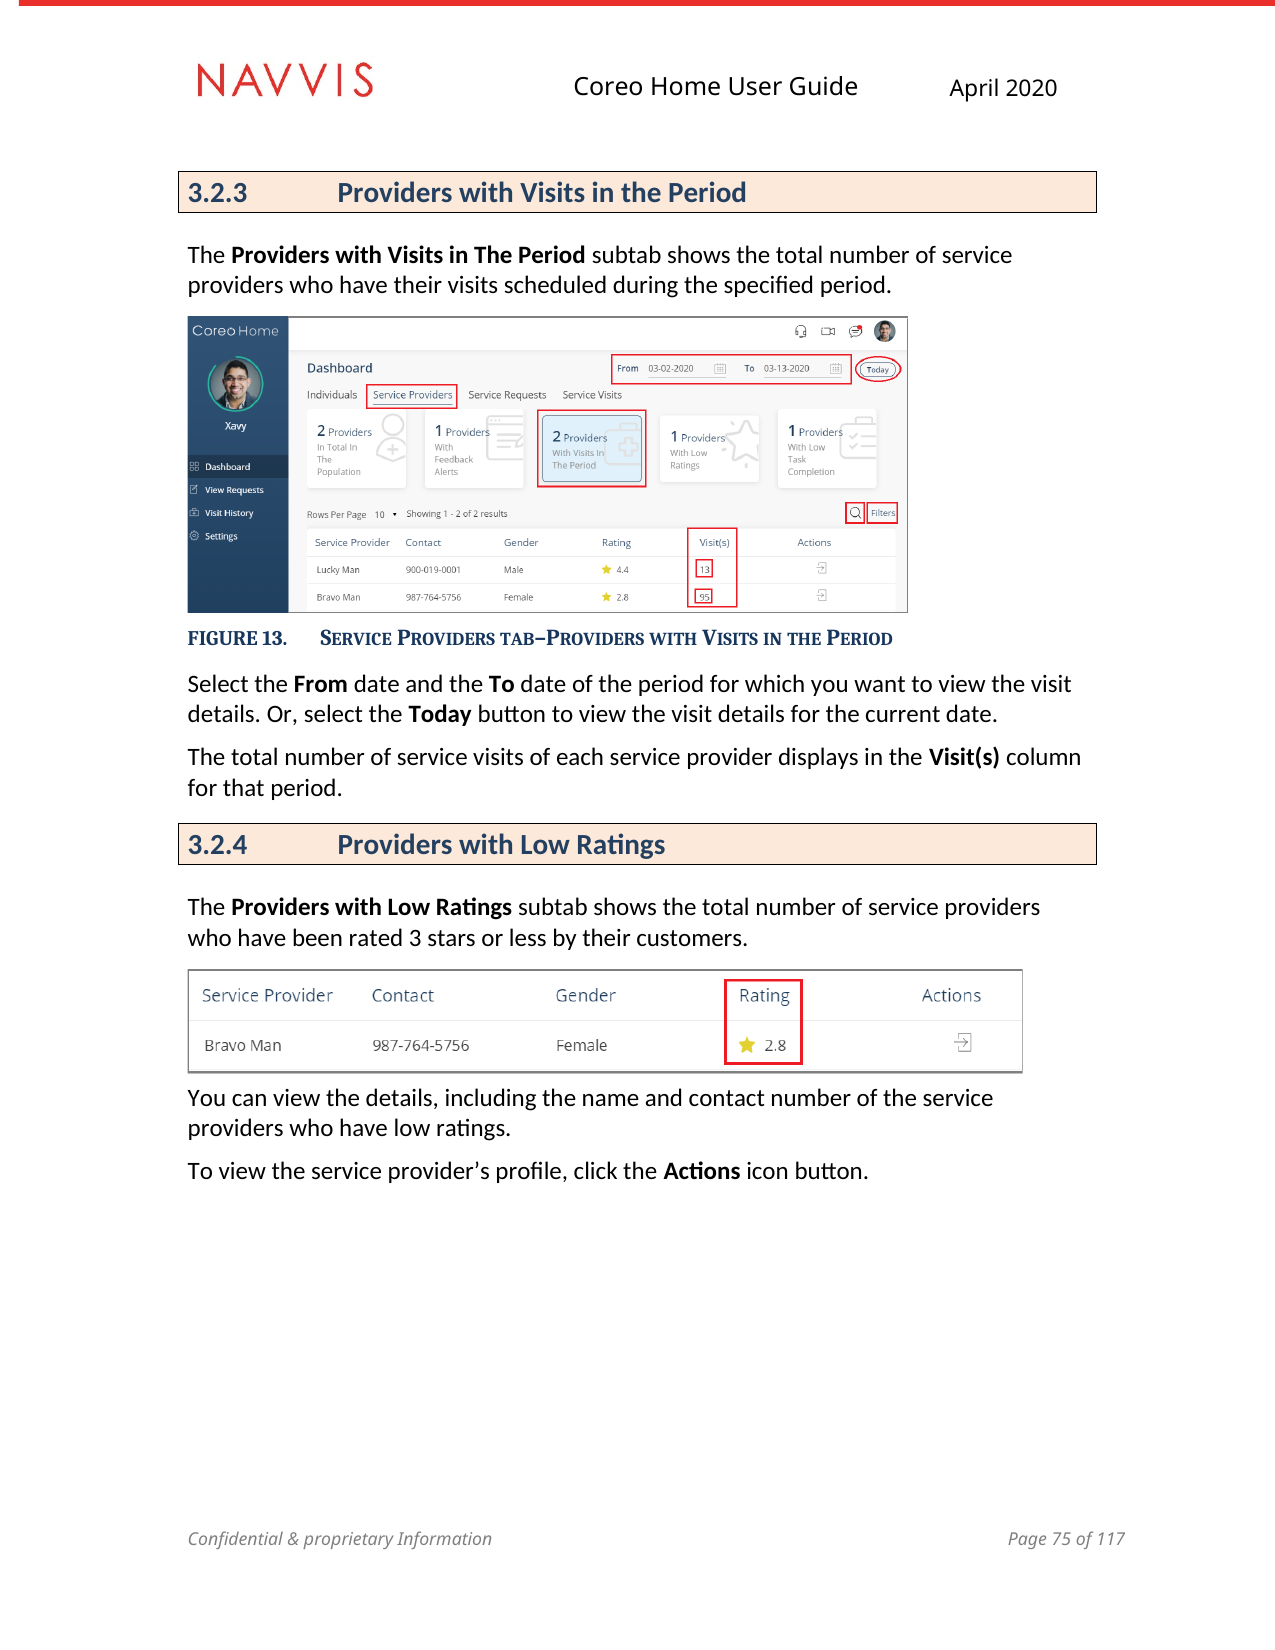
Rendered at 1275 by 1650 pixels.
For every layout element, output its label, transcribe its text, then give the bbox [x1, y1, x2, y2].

picture [187, 316, 908, 613]
picture [187, 969, 1023, 1074]
text To view the service provider’s profile, click the Actions icon button. [187, 1155, 1087, 1186]
text Service Providers tab–Providers with Visits in the Period [187, 625, 1058, 652]
subtitle Providers with Low Ratings [179, 824, 1096, 864]
text You can view the details, including the name and contact number of the service providers who have low ratings. [187, 1082, 1087, 1143]
text The total number of service visits of each service provider displays in the Visit(s) column for that period. [187, 741, 1087, 802]
picture [187, 55, 383, 104]
subtitle Providers with Visits in the Period [179, 172, 1096, 212]
text The Providers with Low Ratings subtab shows the total number of service providers who have been rated 3 stars or less by their customers. [187, 891, 1087, 952]
text The Providers with Visits in The Period subtab shows the total number of service providers who have their visits scheduled during the specified period. [187, 239, 1087, 300]
text Select the From date and the To date of the period for which you want to view the visit details. Or, select the Today button to view the visit details for the current date. [187, 668, 1087, 729]
